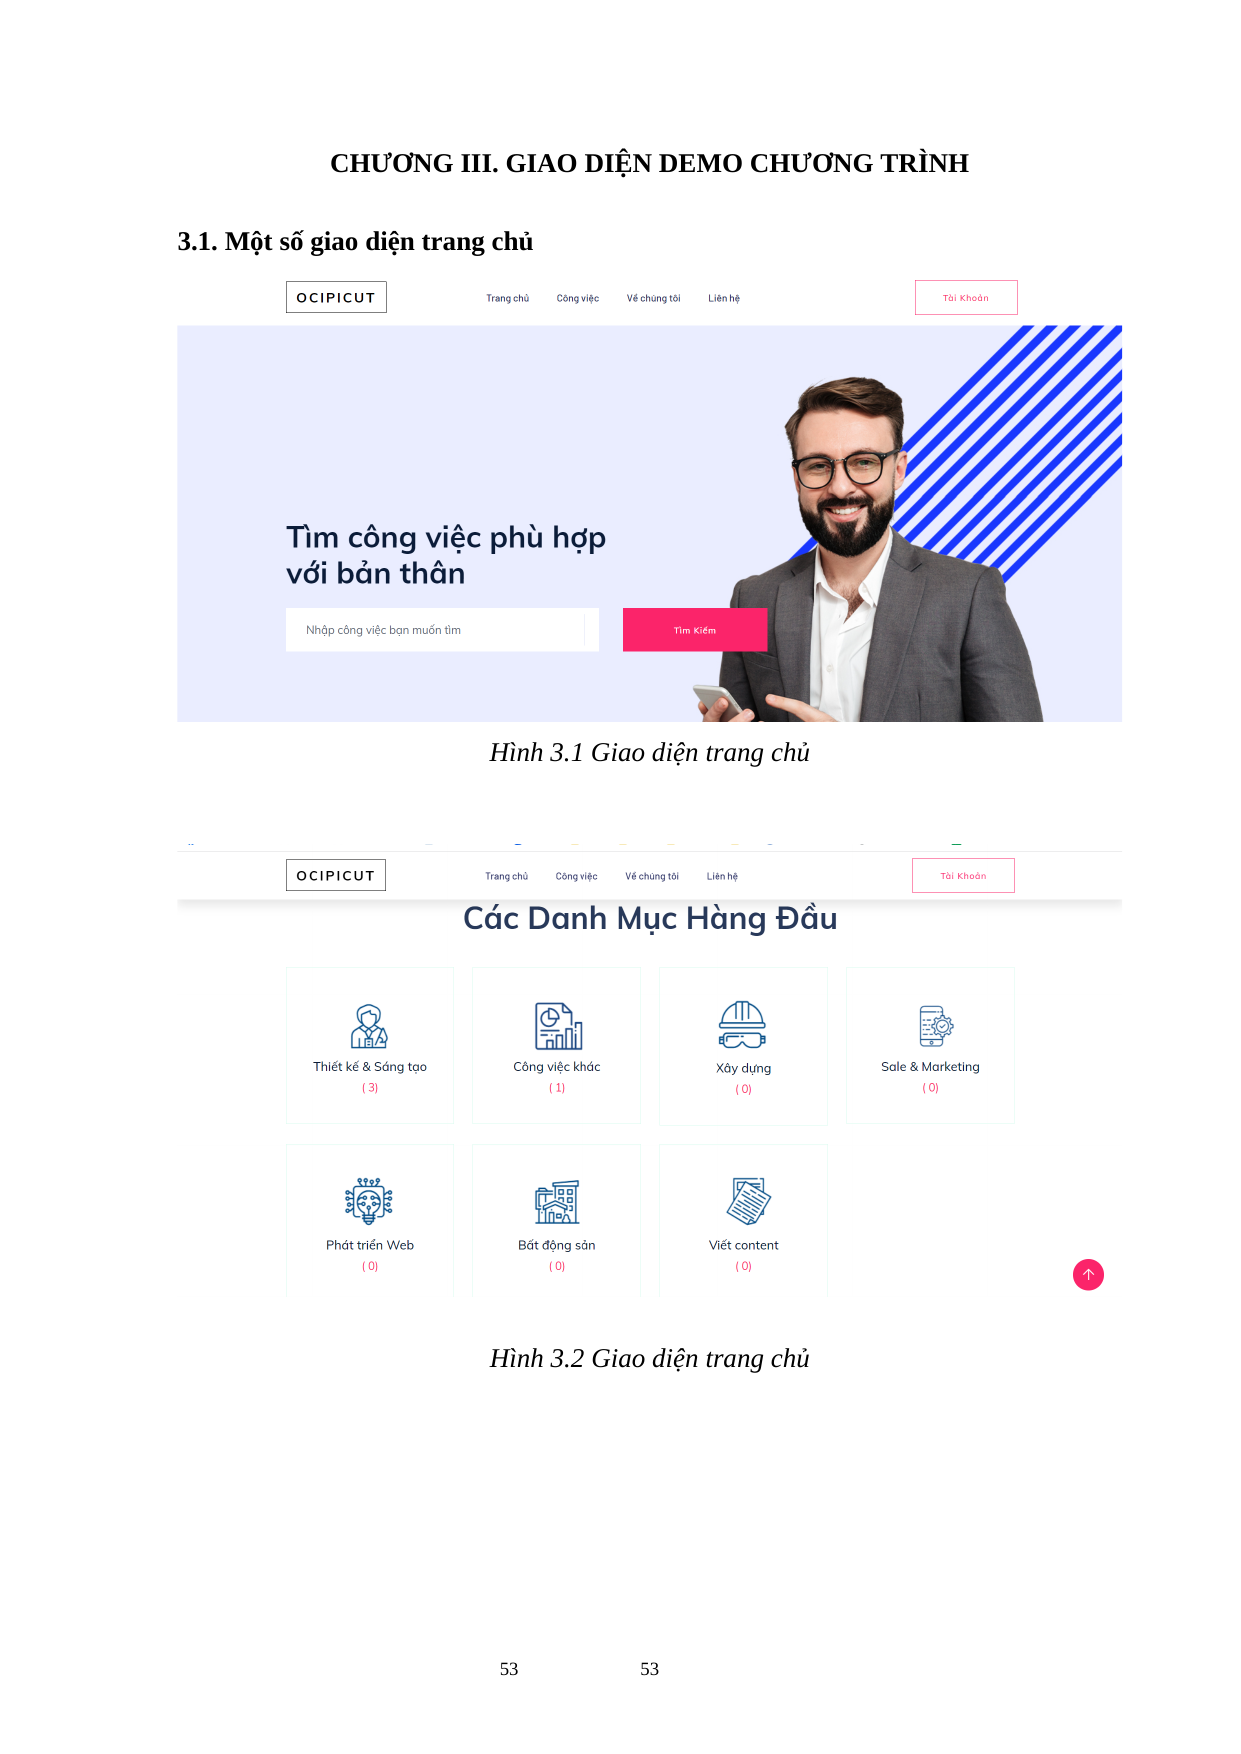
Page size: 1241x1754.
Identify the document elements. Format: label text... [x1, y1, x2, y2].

picture [177, 272, 1123, 722]
text Hình 3.1 Giao diện trang chủ [177, 736, 1122, 767]
text Hình 3.2 Giao diện trang chủ [177, 1342, 1122, 1374]
picture [177, 844, 1123, 1297]
text 3.1. Một số giao diện trang chủ [177, 225, 1122, 257]
text Chương III. Giao diện demo chương trình [177, 148, 1122, 179]
